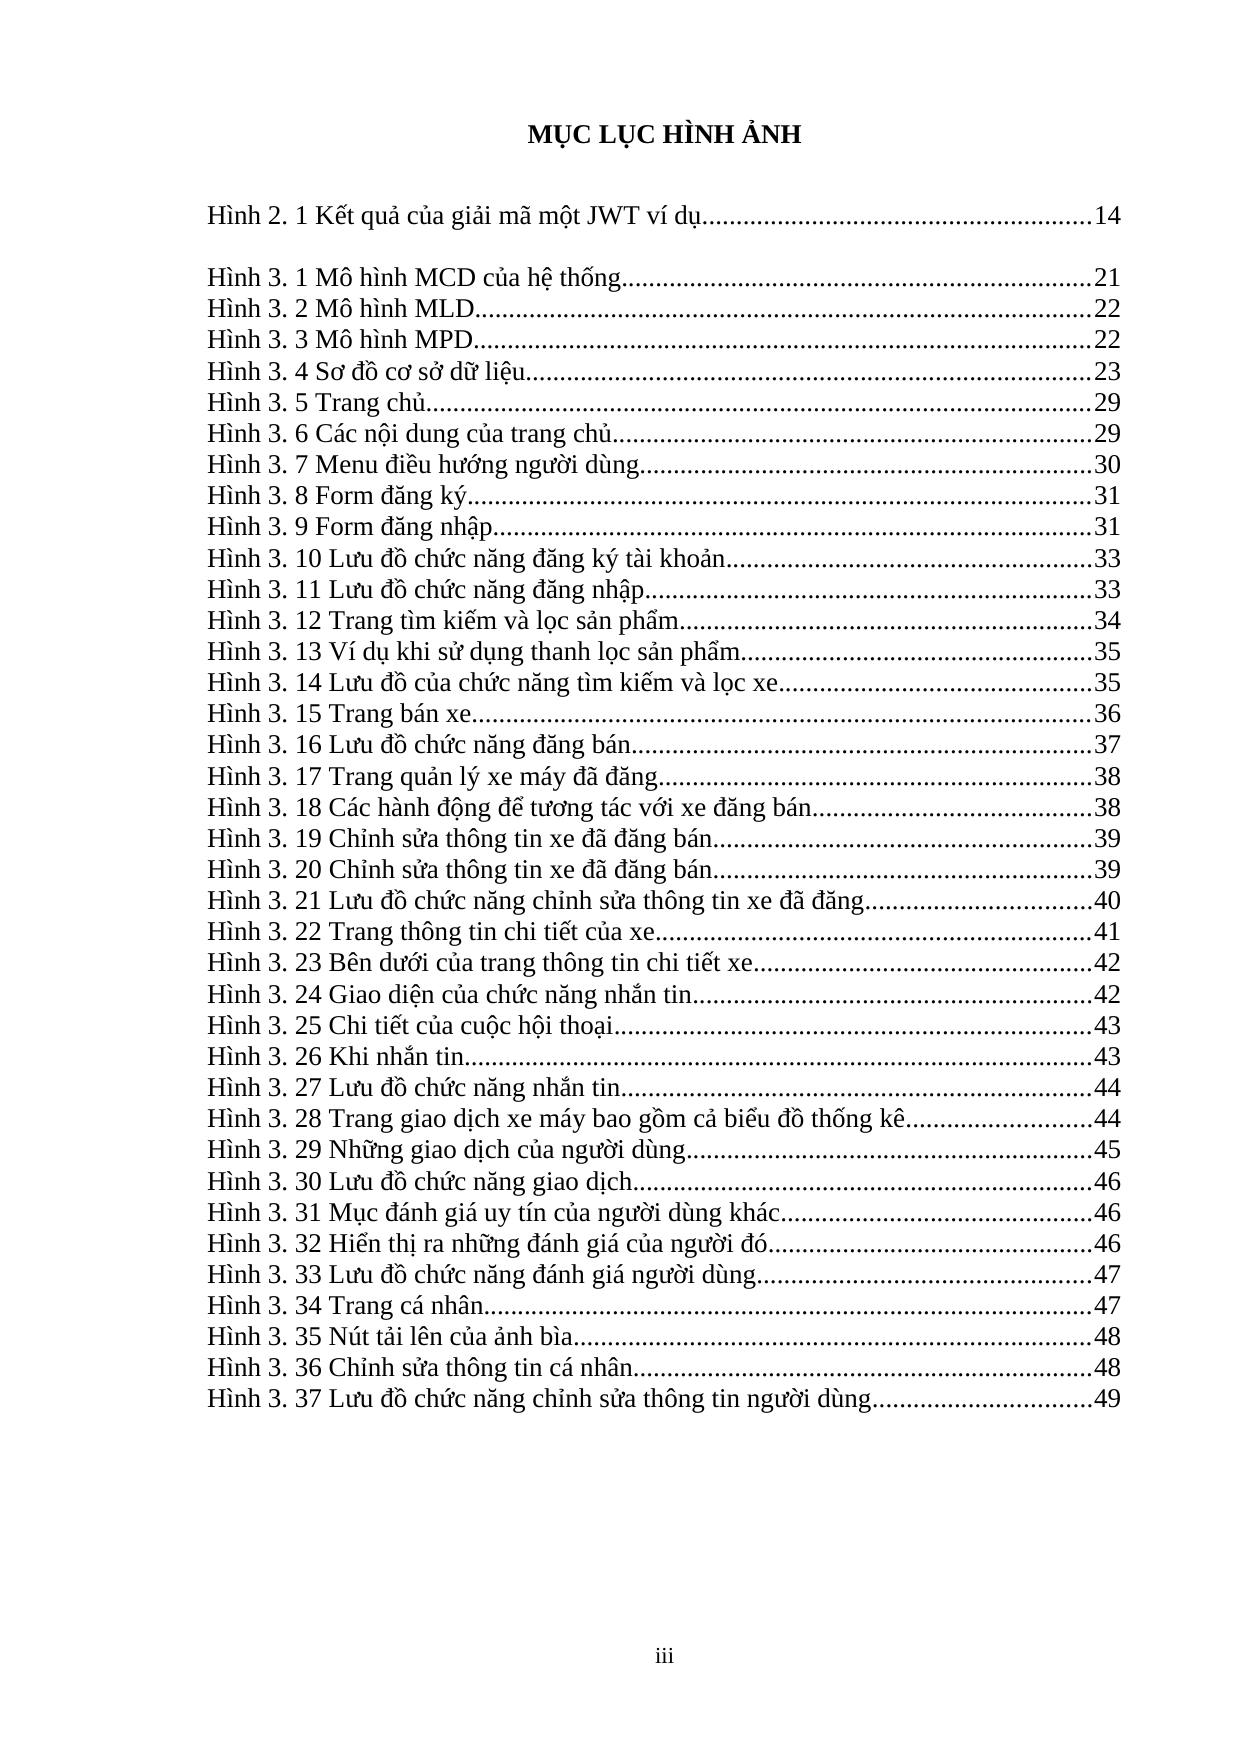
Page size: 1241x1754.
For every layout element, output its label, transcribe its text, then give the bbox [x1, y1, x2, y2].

text MỤC LỤC HÌNH ẢNH [207, 118, 1122, 149]
text Hình 3. 29 Những giao dịch của người dùng 45 [207, 1133, 1122, 1164]
text Hình 2. 1 Kết quả của giải mã một JWT ví dụ 14 [207, 199, 1122, 230]
text Hình 3. 15 Trang bán xe 36 [207, 697, 1122, 728]
text Hình 3. 13 Ví dụ khi sử dụng thanh lọc sản phẩm 35 [207, 635, 1122, 666]
text Hình 3. 2 Mô hình MLD 22 [207, 292, 1122, 324]
text Hình 3. 21 Lưu đồ chức năng chỉnh sửa thông tin xe đã đăng 40 [207, 884, 1122, 915]
text Hình 3. 36 Chỉnh sửa thông tin cá nhân 48 [207, 1351, 1122, 1383]
text Hình 3. 37 Lưu đồ chức năng chỉnh sửa thông tin người dùng 49 [207, 1383, 1122, 1414]
text Hình 3. 12 Trang tìm kiếm và lọc sản phẩm 34 [207, 604, 1122, 635]
text Hình 3. 19 Chỉnh sửa thông tin xe đã đăng bán 39 [207, 822, 1122, 853]
text Hình 3. 18 Các hành động để tương tác với xe đăng bán 38 [207, 791, 1122, 822]
text Hình 3. 28 Trang giao dịch xe máy bao gồm cả biểu đồ thống kê 44 [207, 1102, 1122, 1133]
text Hình 3. 25 Chi tiết của cuộc hội thoại 43 [207, 1009, 1122, 1040]
text Hình 3. 30 Lưu đồ chức năng giao dịch 46 [207, 1164, 1122, 1196]
text Hình 3. 14 Lưu đồ của chức năng tìm kiếm và lọc xe 35 [207, 666, 1122, 697]
text Hình 3. 8 Form đăng ký 31 [207, 479, 1122, 511]
text Hình 3. 3 Mô hình MPD 22 [207, 324, 1122, 355]
text Hình 3. 20 Chỉnh sửa thông tin xe đã đăng bán 39 [207, 853, 1122, 884]
text Hình 3. 27 Lưu đồ chức năng nhắn tin 44 [207, 1071, 1122, 1102]
text Hình 3. 6 Các nội dung của trang chủ 29 [207, 417, 1122, 448]
text Hình 3. 7 Menu điều hướng người dùng 30 [207, 448, 1122, 479]
text Hình 3. 24 Giao diện của chức năng nhắn tin 42 [207, 978, 1122, 1009]
text Hình 3. 31 Mục đánh giá uy tín của người dùng khác 46 [207, 1196, 1122, 1227]
text Hình 3. 32 Hiển thị ra những đánh giá của người đó 46 [207, 1227, 1122, 1258]
text Hình 3. 26 Khi nhắn tin 43 [207, 1040, 1122, 1071]
text Hình 3. 11 Lưu đồ chức năng đăng nhập 33 [207, 573, 1122, 604]
text Hình 3. 17 Trang quản lý xe máy đã đăng 38 [207, 760, 1122, 791]
text Hình 3. 34 Trang cá nhân 47 [207, 1289, 1122, 1320]
text Hình 3. 23 Bên dưới của trang thông tin chi tiết xe 42 [207, 947, 1122, 978]
text Hình 3. 5 Trang chủ 29 [207, 386, 1122, 417]
text Hình 3. 10 Lưu đồ chức năng đăng ký tài khoản 33 [207, 542, 1122, 573]
text Hình 3. 9 Form đăng nhập 31 [207, 511, 1122, 542]
text Hình 3. 4 Sơ đồ cơ sở dữ liệu 23 [207, 355, 1122, 386]
text Hình 3. 22 Trang thông tin chi tiết của xe 41 [207, 915, 1122, 947]
text Hình 3. 35 Nút tải lên của ảnh bìa 48 [207, 1320, 1122, 1351]
text Hình 3. 16 Lưu đồ chức năng đăng bán 37 [207, 728, 1122, 760]
text Hình 3. 33 Lưu đồ chức năng đánh giá người dùng 47 [207, 1258, 1122, 1289]
text Hình 3. 1 Mô hình MCD của hệ thống 21 [207, 261, 1122, 292]
